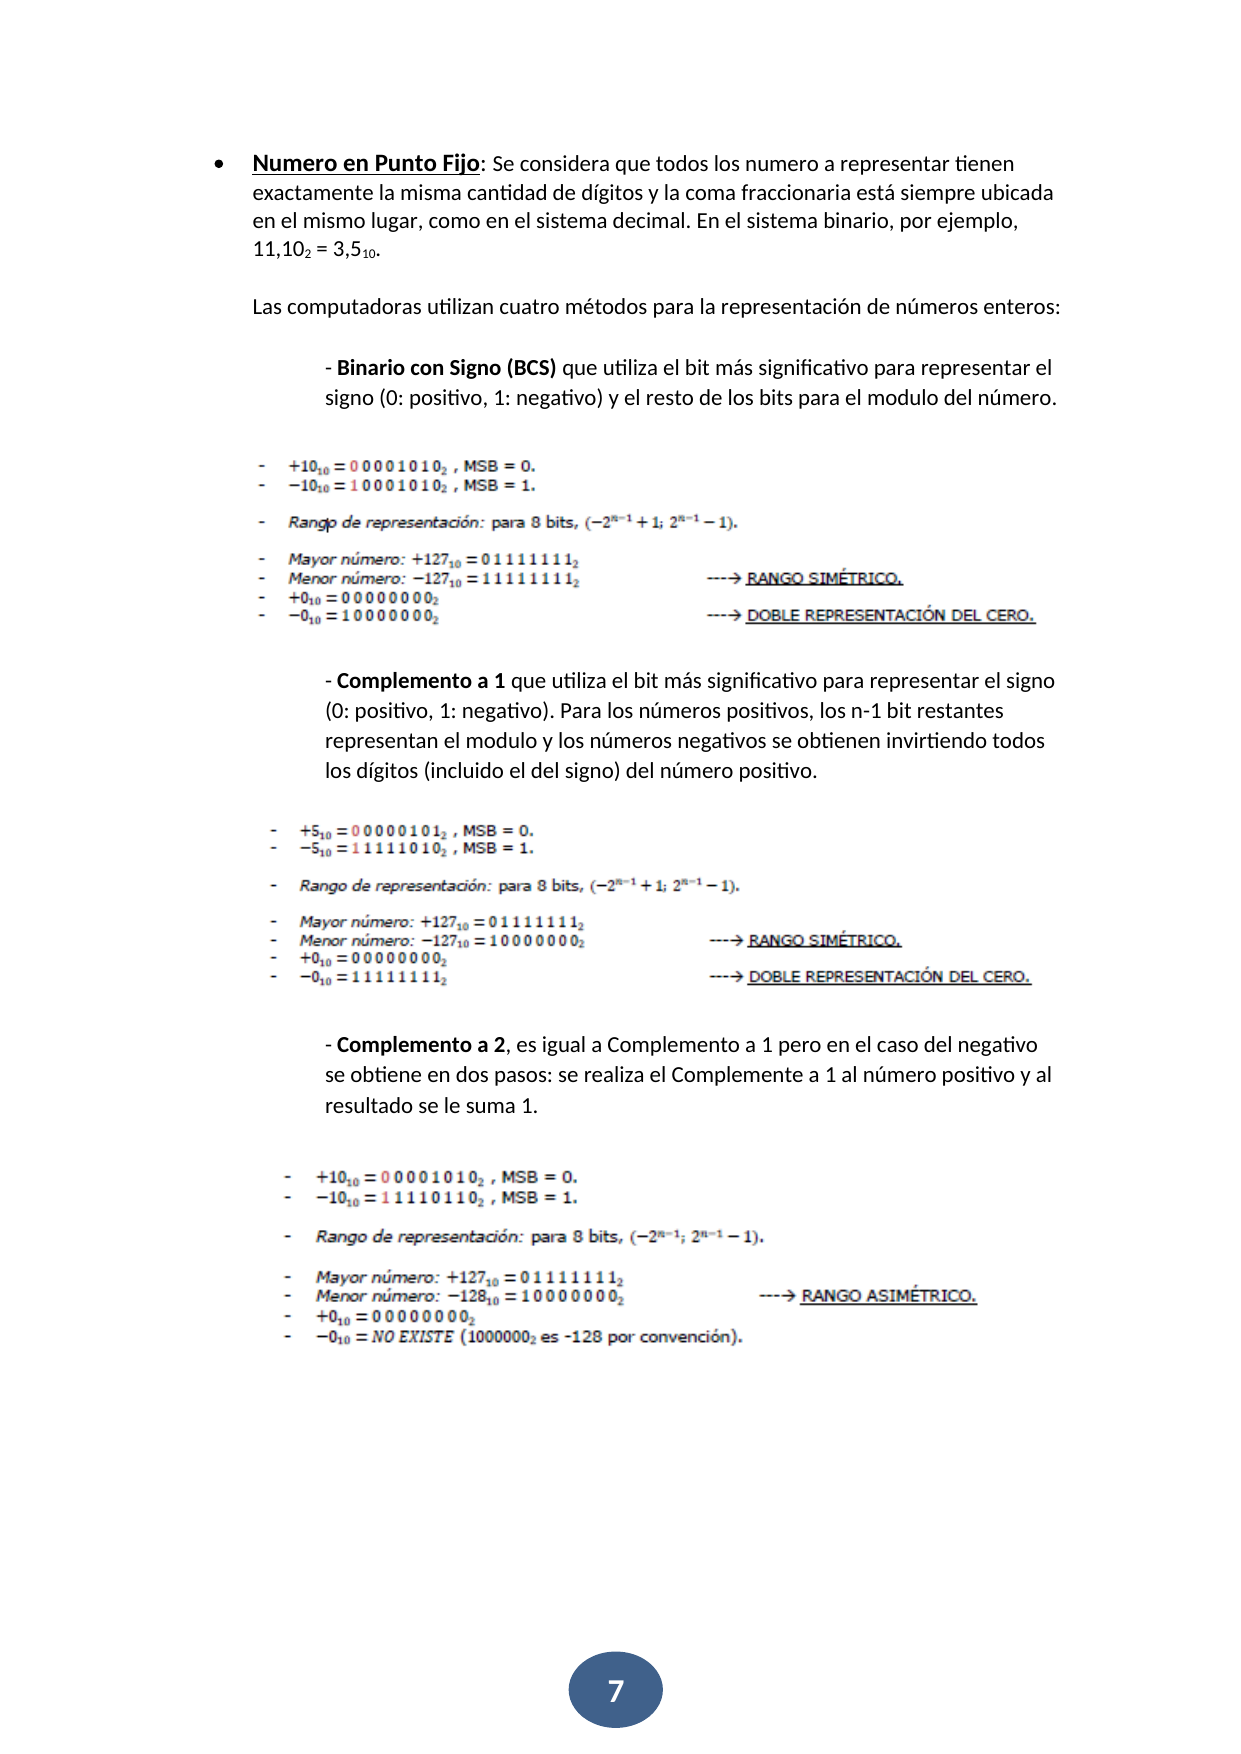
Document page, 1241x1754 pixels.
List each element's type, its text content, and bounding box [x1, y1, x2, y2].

list - Complemento a 1 que utiliza el bit más significativo para representar el signo (0: positivo, 1: negativo). Para los números positivos, los n-1 bit restantes representan el modulo y los números negativos se obtienen invirtiendo todos los dígitos (incluido el del signo) del número positivo. [252, 666, 1063, 784]
list - Complemento a 2, es igual a Complemento a 1 pero en el caso del negativo se obtiene en dos pasos: se realiza el Complemente a 1 al número positivo y al resultado se le suma 1. [252, 1030, 1063, 1119]
list Numero en Punto Fijo: Se considera que todos los numero a representar tienen exactamente la misma cantidad de dígitos y la coma fraccionaria está siempre ubicada en el mismo lugar, como en el sistema decimal. En el sistema binario, por ejemplo, 11,102 = 3,510. [215, 148, 1063, 262]
picture [252, 443, 1078, 634]
list Las computadoras utilizan cuatro métodos para la representación de números enteros: [252, 292, 1063, 320]
picture [252, 1151, 1098, 1358]
picture [264, 816, 1051, 998]
list - Binario con Signo (BCS) que utiliza el bit más significativo para representar el signo (0: positivo, 1: negativo) y el resto de los bits para el modulo del número. [252, 353, 1063, 411]
